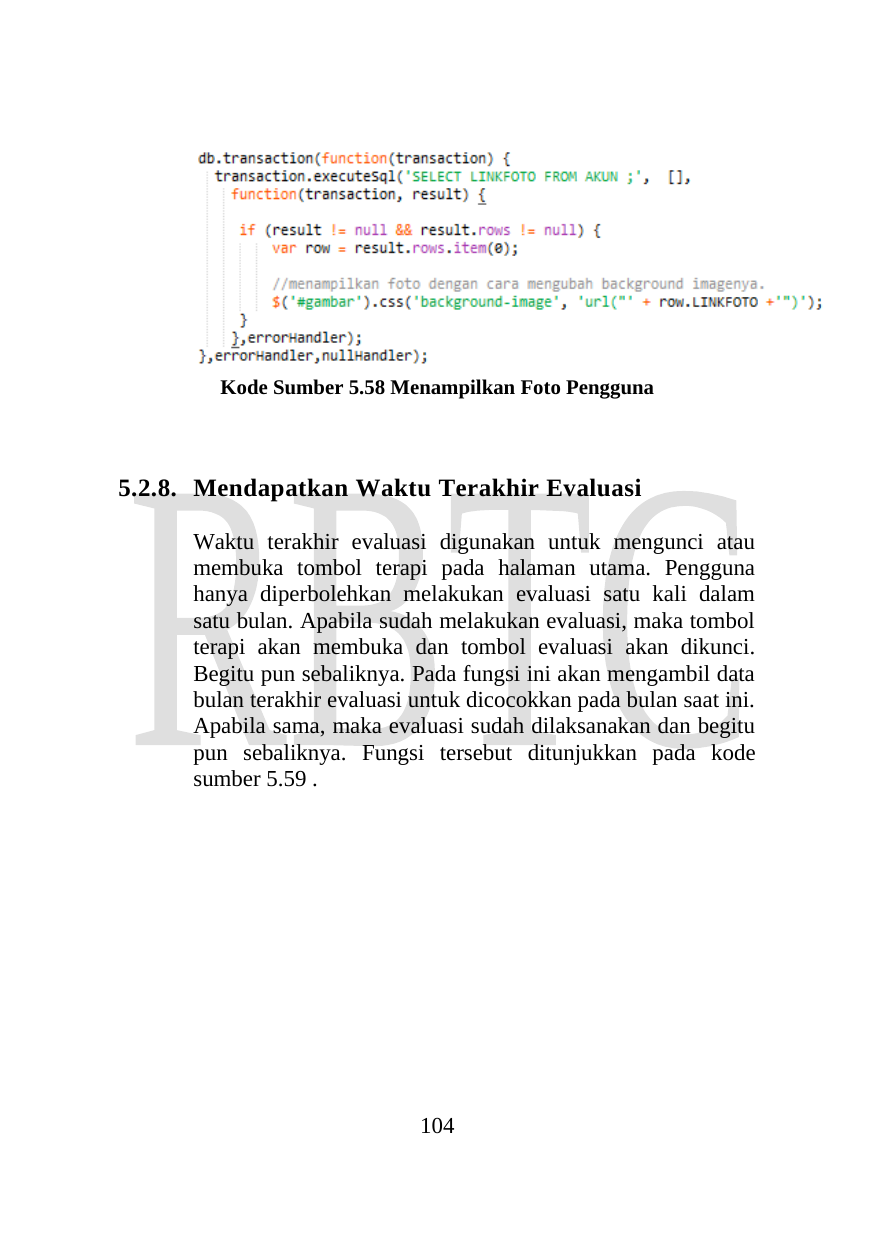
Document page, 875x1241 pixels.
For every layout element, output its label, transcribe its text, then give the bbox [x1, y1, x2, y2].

subtitle Mendapatkan Waktu Terakhir Evaluasi [118, 473, 756, 501]
picture [193, 147, 832, 376]
text Kode Sumber 5.58 Menampilkan Foto Pengguna [118, 375, 756, 399]
text Waktu terakhir evaluasi digunakan untuk mengunci atau membuka tombol terapi pada halaman utama. Pengguna hanya diperbolehkan melakukan evaluasi satu kali dalam satu bulan. Apabila sudah melakukan evaluasi, maka tombol terapi akan membuka dan tombol evaluasi akan dikunci. Begitu pun sebaliknya. Pada fungsi ini akan mengambil data bulan terakhir evaluasi untuk dicocokkan pada bulan saat ini. Apabila sama, maka evaluasi sudah dilaksanakan dan begitu pun sebaliknya. Fungsi tersebut ditunjukkan pada kode sumber 5.59 . [193, 528, 756, 791]
